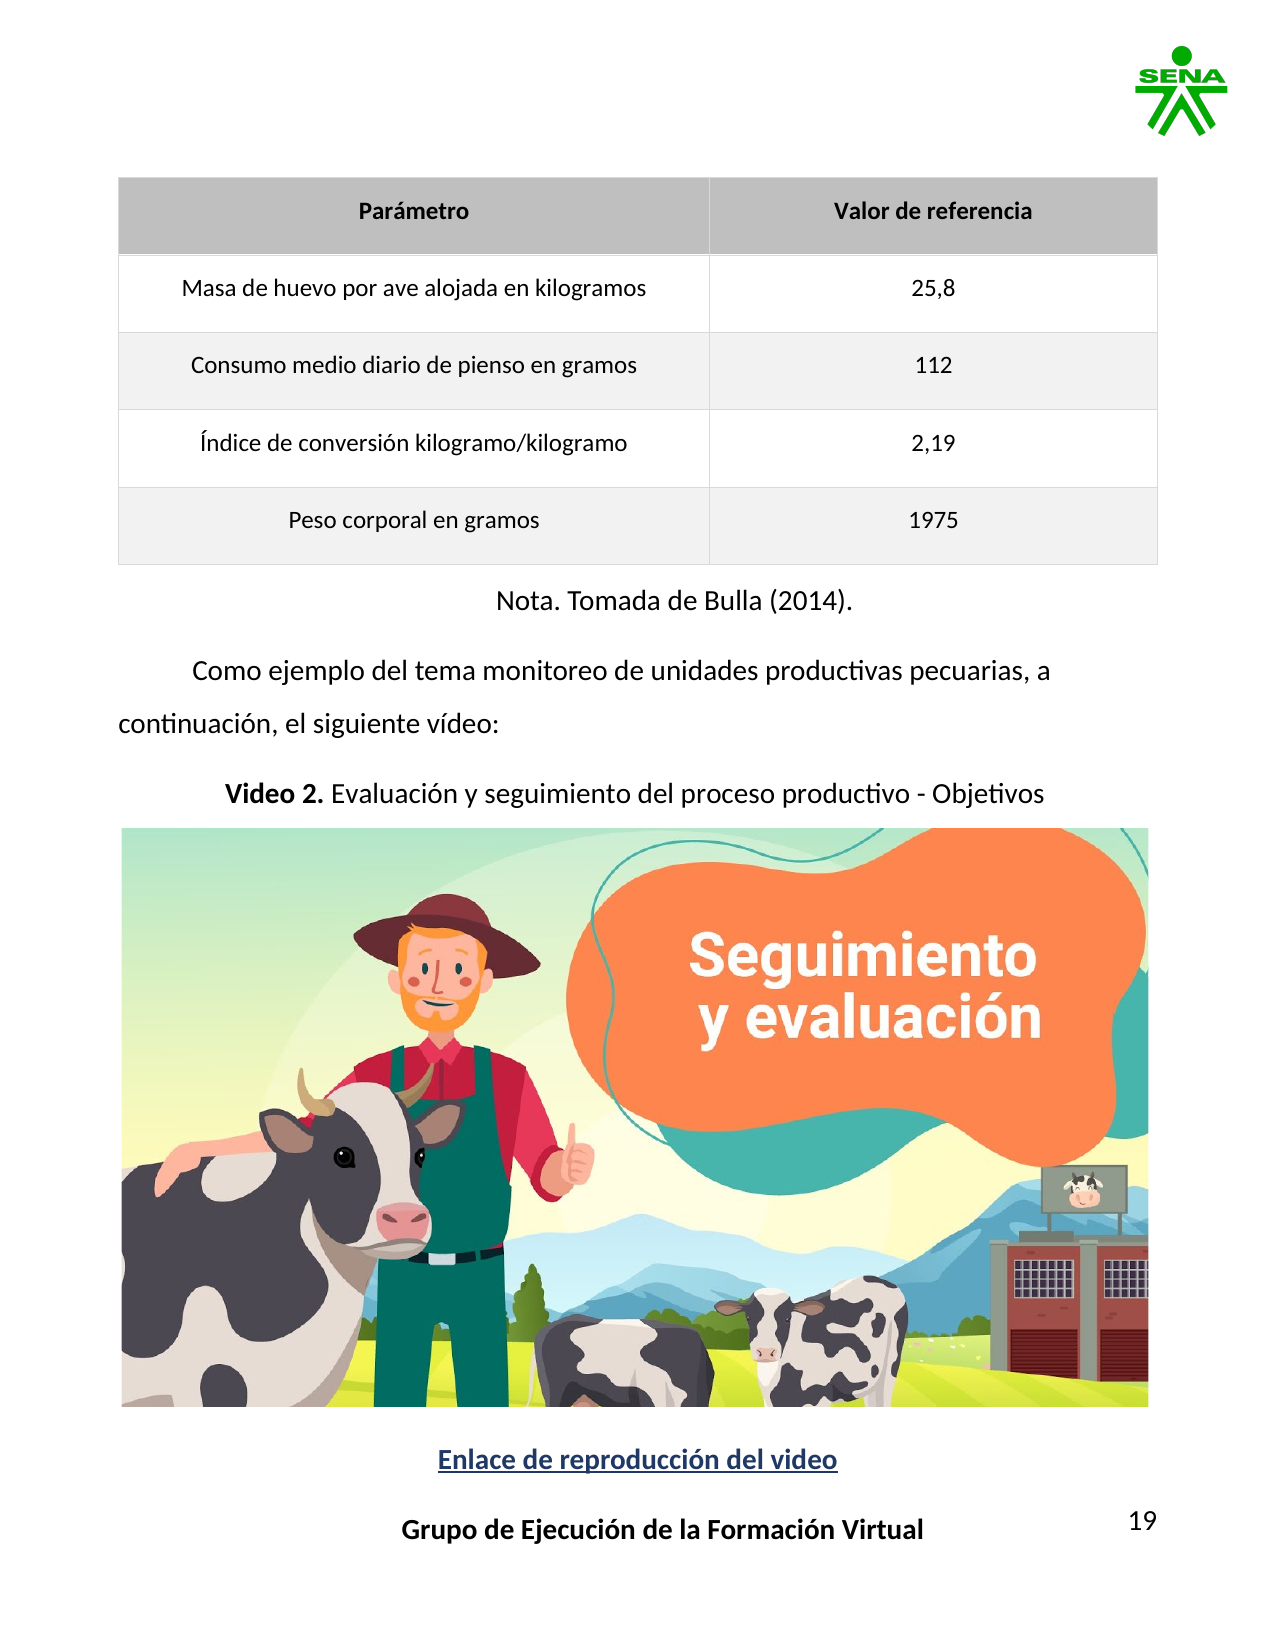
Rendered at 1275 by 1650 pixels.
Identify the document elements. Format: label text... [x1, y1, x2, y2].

table_header Valor de referencia [710, 178, 1157, 254]
table_cell Consumo medio diario de pienso en gramos [119, 333, 709, 409]
table_cell 2,19 [710, 410, 1157, 487]
picture [1135, 46, 1228, 136]
table_cell 112 [710, 333, 1157, 409]
table_cell 1975 [710, 488, 1157, 564]
table_header Parámetro [119, 178, 709, 254]
table_cell Masa de huevo por ave alojada en kilogramos [119, 256, 709, 332]
table_cell Índice de conversión kilogramo/kilogramo [119, 410, 709, 487]
picture [121, 828, 1149, 1407]
text Como ejemplo del tema monitoreo de unidades productivas pecuarias, a continuación, el siguiente vídeo: [118, 652, 1157, 741]
text Nota. Tomada de Bulla (2014). [118, 582, 1157, 617]
text Enlace de reproducción del video [118, 1441, 1157, 1477]
table_cell Peso corporal en gramos [119, 488, 709, 564]
table_cell 25,8 [710, 256, 1157, 332]
